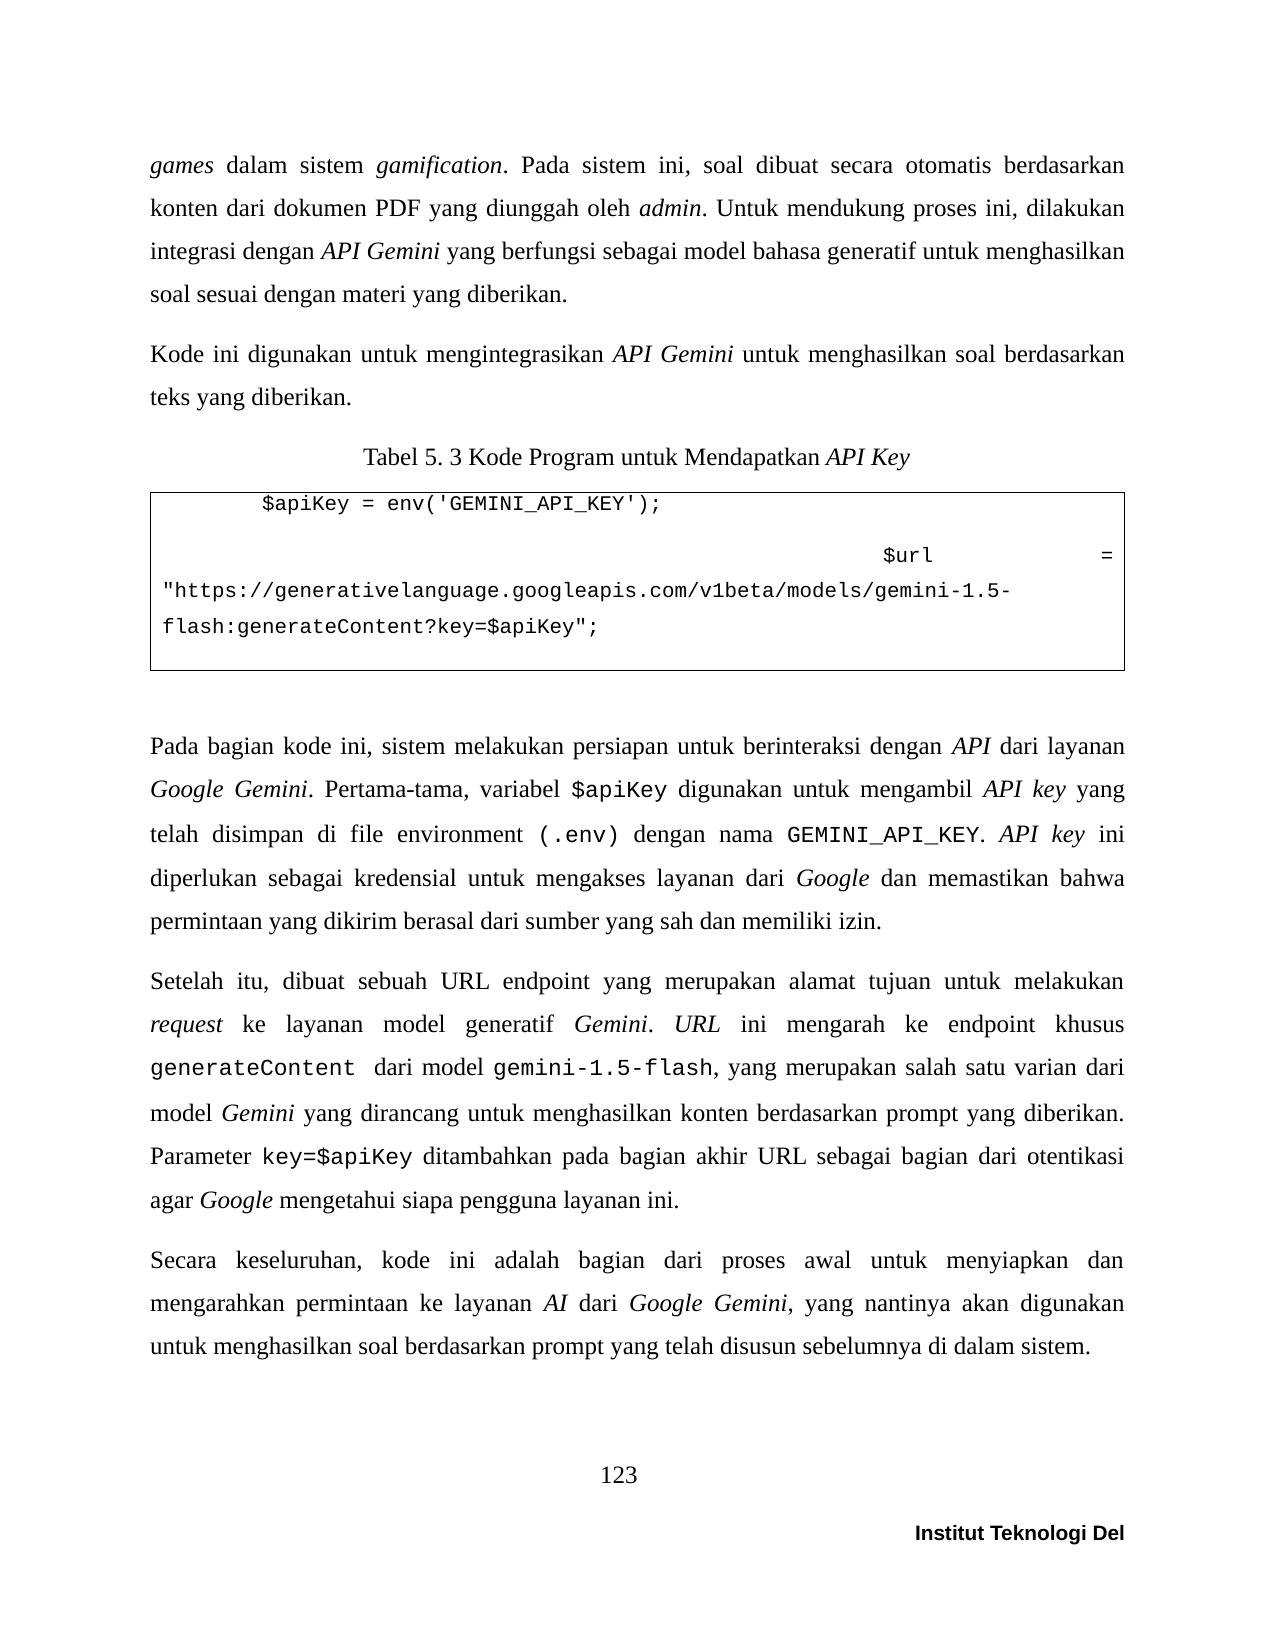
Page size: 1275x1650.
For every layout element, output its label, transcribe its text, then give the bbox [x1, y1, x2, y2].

text Kode ini digunakan untuk mengintegrasikan API Gemini untuk menghasilkan soal berdasarkan teks yang diberikan. [150, 339, 1125, 411]
text Pada bagian kode ini, sistem melakukan persiapan untuk berinteraksi dengan API dari layanan Google Gemini. Pertama-tama, variabel $apiKey digunakan untuk mengambil API key yang telah disimpan di file environment (.env) dengan nama GEMINI_API_KEY. API key ini diperlukan sebagai kredensial untuk mengakses layanan dari Google dan memastikan bahwa permintaan yang dikirim berasal dari sumber yang sah dan memiliki izin. [150, 731, 1125, 935]
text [150, 150, 1125, 308]
table_header $apiKey = env('GEMINI_API_KEY'); $url = "https://generativelanguage.googleapis.com/v1beta/models/gemini-1.5-flash:generateContent?key=$apiKey"; [151, 493, 1124, 670]
text Tabel 5. 3 Kode Program untuk Mendapatkan API Key [150, 442, 1125, 471]
text Setelah itu, dibuat sebuah URL endpoint yang merupakan alamat tujuan untuk melakukan request ke layanan model generatif Gemini. URL ini mengarah ke endpoint khusus generateContent dari model gemini-1.5-flash, yang merupakan salah satu varian dari model Gemini yang dirancang untuk menghasilkan konten berdasarkan prompt yang diberikan. Parameter key=$apiKey ditambahkan pada bagian akhir URL sebagai bagian dari otentikasi agar Google mengetahui siapa pengguna layanan ini. [150, 966, 1125, 1214]
text Secara keseluruhan, kode ini adalah bagian dari proses awal untuk menyiapkan dan mengarahkan permintaan ke layanan AI dari Google Gemini, yang nantinya akan digunakan untuk menghasilkan soal berdasarkan prompt yang telah disusun sebelumnya di dalam sistem. [150, 1245, 1125, 1360]
